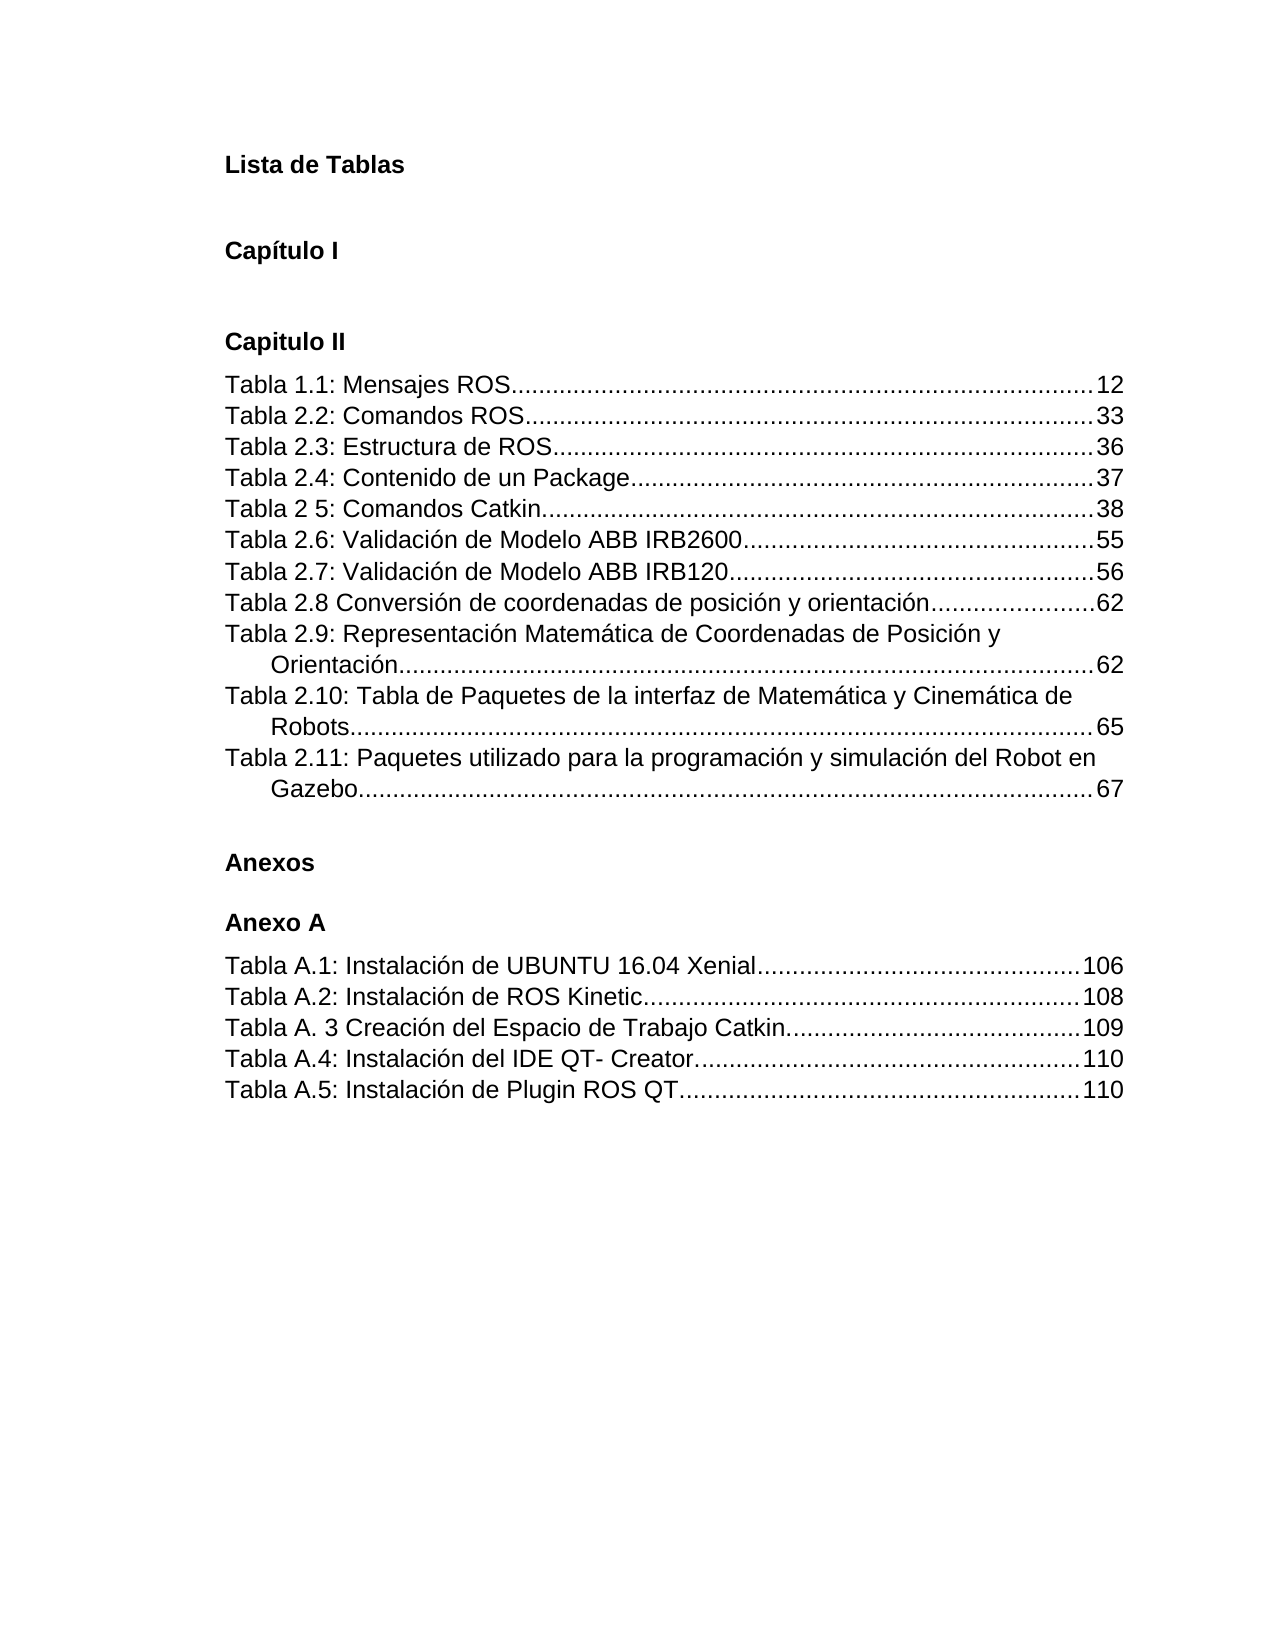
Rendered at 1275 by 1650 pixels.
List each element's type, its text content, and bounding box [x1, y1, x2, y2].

text Tabla 2.2: Comandos ROS 33 [224, 401, 1125, 430]
text Anexos [224, 848, 1125, 877]
text Tabla 2.4: Contenido de un Package 37 [224, 463, 1125, 492]
text Capítulo I [224, 236, 1125, 265]
text Tabla 2.8 Conversión de coordenadas de posición y orientación 62 [224, 587, 1125, 616]
text Tabla 2.11: Paquetes utilizado para la programación y simulación del Robot en Gazebo 67 [224, 743, 1125, 802]
text Tabla 1.1: Mensajes ROS 12 [224, 370, 1125, 399]
text Tabla A. 3 Creación del Espacio de Trabajo Catkin. 109 [224, 1013, 1125, 1042]
text Capitulo II [224, 284, 1125, 356]
text Tabla 2.7: Validación de Modelo ABB IRB120 56 [224, 556, 1125, 585]
text Tabla 2.3: Estructura de ROS 36 [224, 432, 1125, 461]
text Tabla A.2: Instalación de ROS Kinetic 108 [224, 982, 1125, 1011]
text Anexo A [224, 908, 1125, 936]
text Tabla 2.6: Validación de Modelo ABB IRB2600 55 [224, 525, 1125, 554]
text Tabla 2.9: Representación Matemática de Coordenadas de Posición y Orientación 62 [224, 618, 1125, 678]
text Tabla A.4: Instalación del IDE QT- Creator. 110 [224, 1044, 1125, 1073]
text Tabla A.1: Instalación de UBUNTU 16.04 Xenial 106 [224, 951, 1125, 979]
text Tabla 2 5: Comandos Catkin. 38 [224, 494, 1125, 523]
text Lista de Tablas [224, 150, 1125, 179]
text Tabla 2.10: Tabla de Paquetes de la interfaz de Matemática y Cinemática de Robots 65 [224, 681, 1125, 740]
text Tabla A.5: Instalación de Plugin ROS QT. 110 [224, 1075, 1125, 1104]
